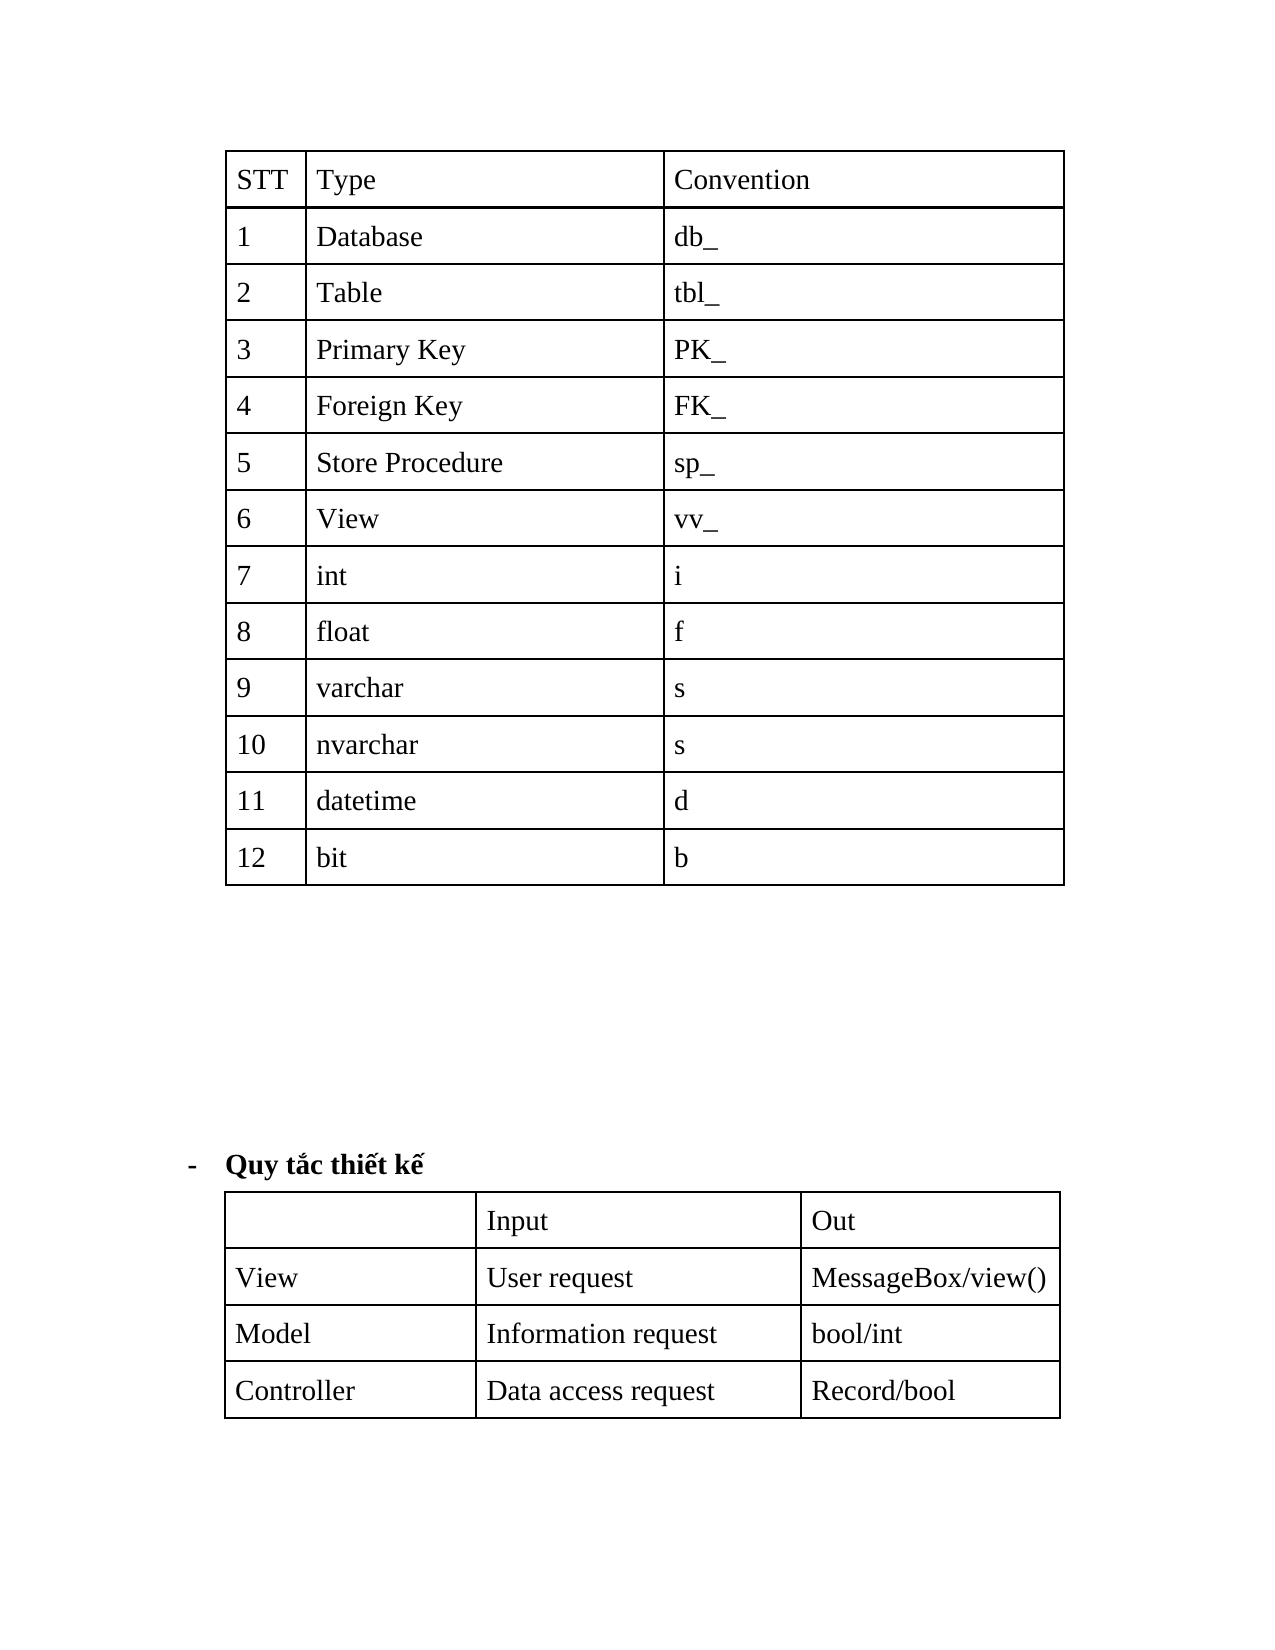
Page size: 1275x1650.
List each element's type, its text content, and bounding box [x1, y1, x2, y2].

table_cell PK_ [665, 321, 1063, 376]
table_cell i [665, 547, 1063, 602]
table_cell 7 [227, 547, 305, 602]
table_cell Store Procedure [307, 434, 663, 489]
table_cell View [226, 1249, 475, 1304]
table_cell float [307, 604, 663, 658]
table_cell d [665, 773, 1063, 827]
table_cell bit [307, 830, 663, 884]
table_header Convention [665, 152, 1063, 206]
table_header Out [802, 1193, 1059, 1247]
table_cell MessageBox/view() [802, 1249, 1059, 1304]
table_cell View [307, 491, 663, 545]
table_cell 4 [227, 378, 305, 432]
table_header [226, 1193, 475, 1247]
table_cell datetime [307, 773, 663, 827]
table_cell sp_ [665, 434, 1063, 489]
table_cell varchar [307, 660, 663, 714]
table_header Type [307, 152, 663, 206]
table_cell Primary Key [307, 321, 663, 376]
table_cell Controller [226, 1362, 475, 1417]
table_cell bool/int [802, 1306, 1059, 1360]
table_cell int [307, 547, 663, 602]
table_cell 2 [227, 265, 305, 319]
table_cell s [665, 717, 1063, 771]
table_cell 3 [227, 321, 305, 376]
table_cell s [665, 660, 1063, 714]
table_cell Record/bool [802, 1362, 1059, 1417]
list Quy tắc thiết kế [187, 1147, 1125, 1181]
table_cell 11 [227, 773, 305, 827]
table_cell f [665, 604, 1063, 658]
table_cell vv_ [665, 491, 1063, 545]
table_cell Foreign Key [307, 378, 663, 432]
table_cell db_ [665, 209, 1063, 263]
table_cell nvarchar [307, 717, 663, 771]
table_header STT [227, 152, 305, 206]
table_cell 10 [227, 717, 305, 771]
table_cell Data access request [477, 1362, 800, 1417]
table_cell Model [226, 1306, 475, 1360]
table_cell Table [307, 265, 663, 319]
table_cell 5 [227, 434, 305, 489]
table_cell Database [307, 209, 663, 263]
table_cell FK_ [665, 378, 1063, 432]
table_cell 6 [227, 491, 305, 545]
table_cell 8 [227, 604, 305, 658]
table_cell b [665, 830, 1063, 884]
table_header Input [477, 1193, 800, 1247]
table_cell 12 [227, 830, 305, 884]
table_cell Information request [477, 1306, 800, 1360]
table_cell tbl_ [665, 265, 1063, 319]
table_cell 1 [227, 209, 305, 263]
table_cell User request [477, 1249, 800, 1304]
table_cell 9 [227, 660, 305, 714]
